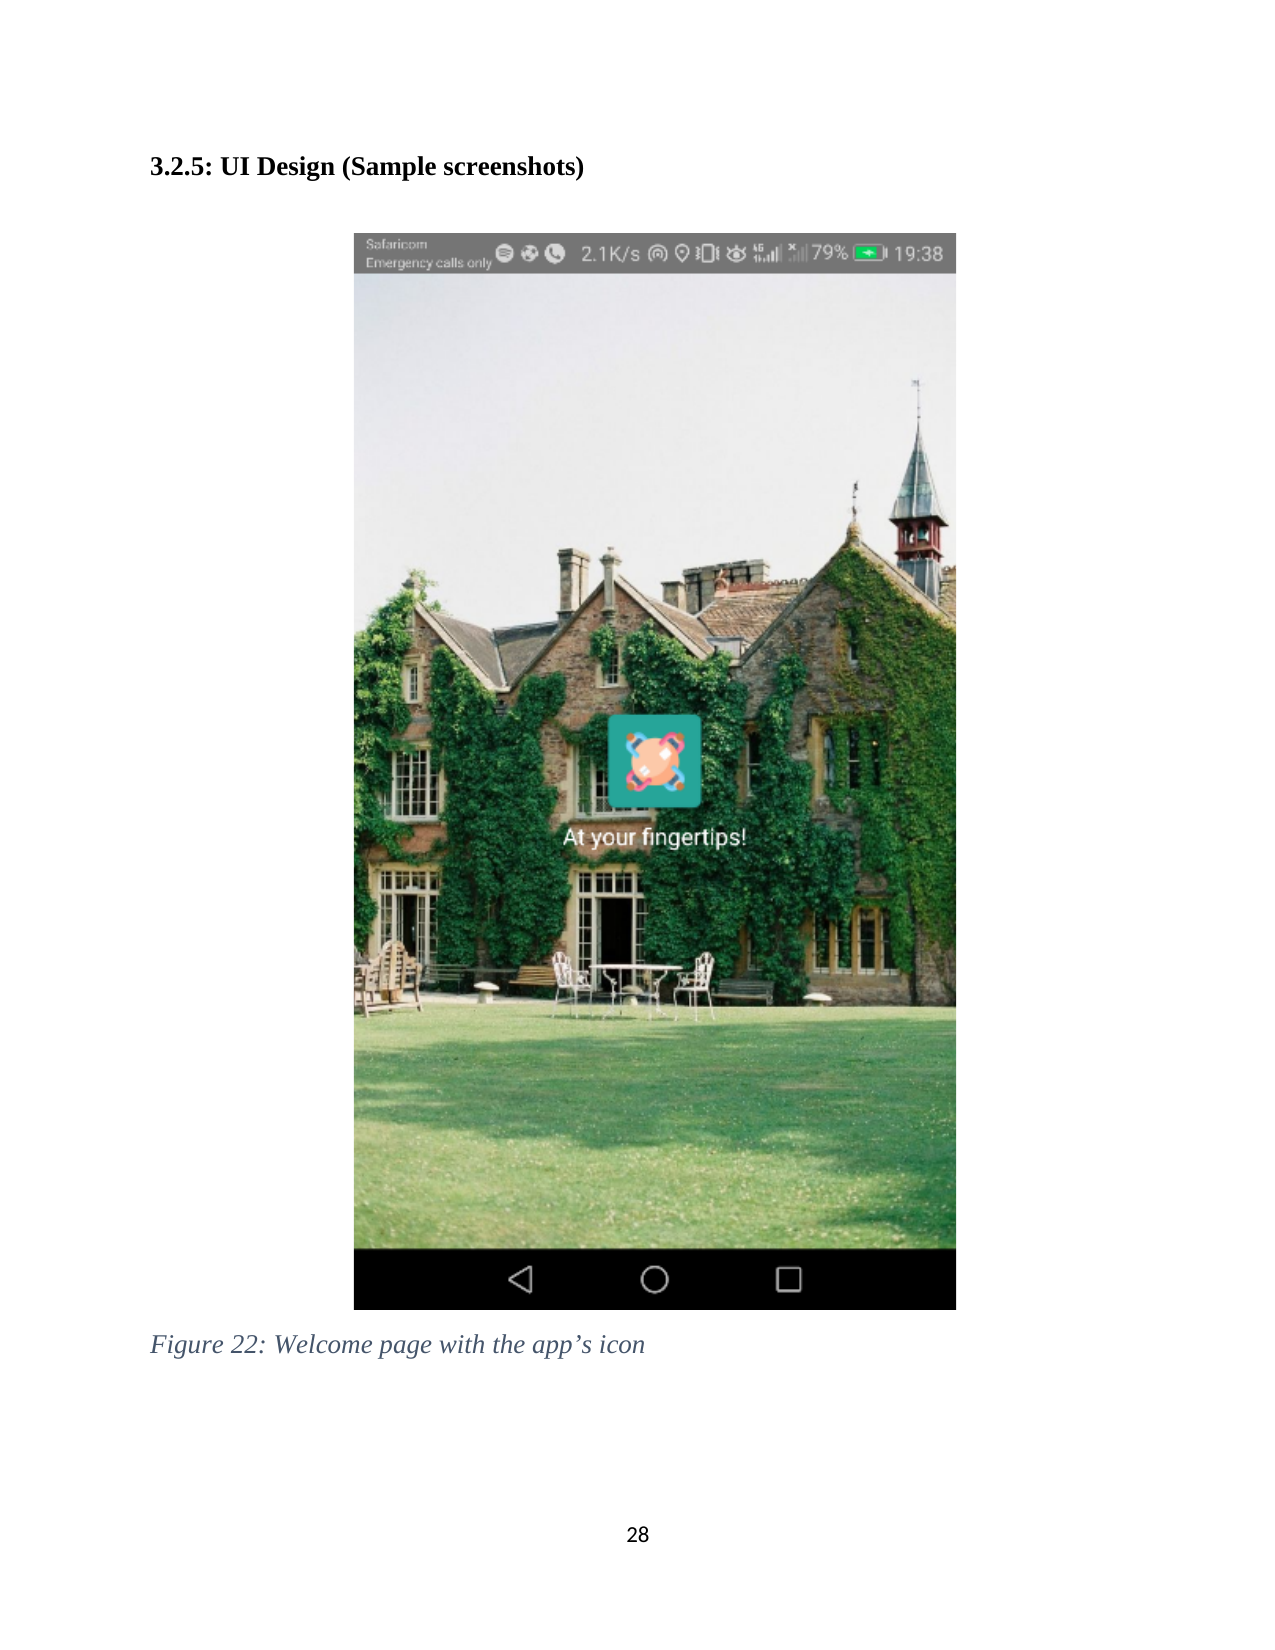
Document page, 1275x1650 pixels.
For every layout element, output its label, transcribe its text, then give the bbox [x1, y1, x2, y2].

subtitle 3.2.5: UI Design (Sample screenshots) [150, 150, 1125, 181]
picture [353, 233, 957, 1310]
